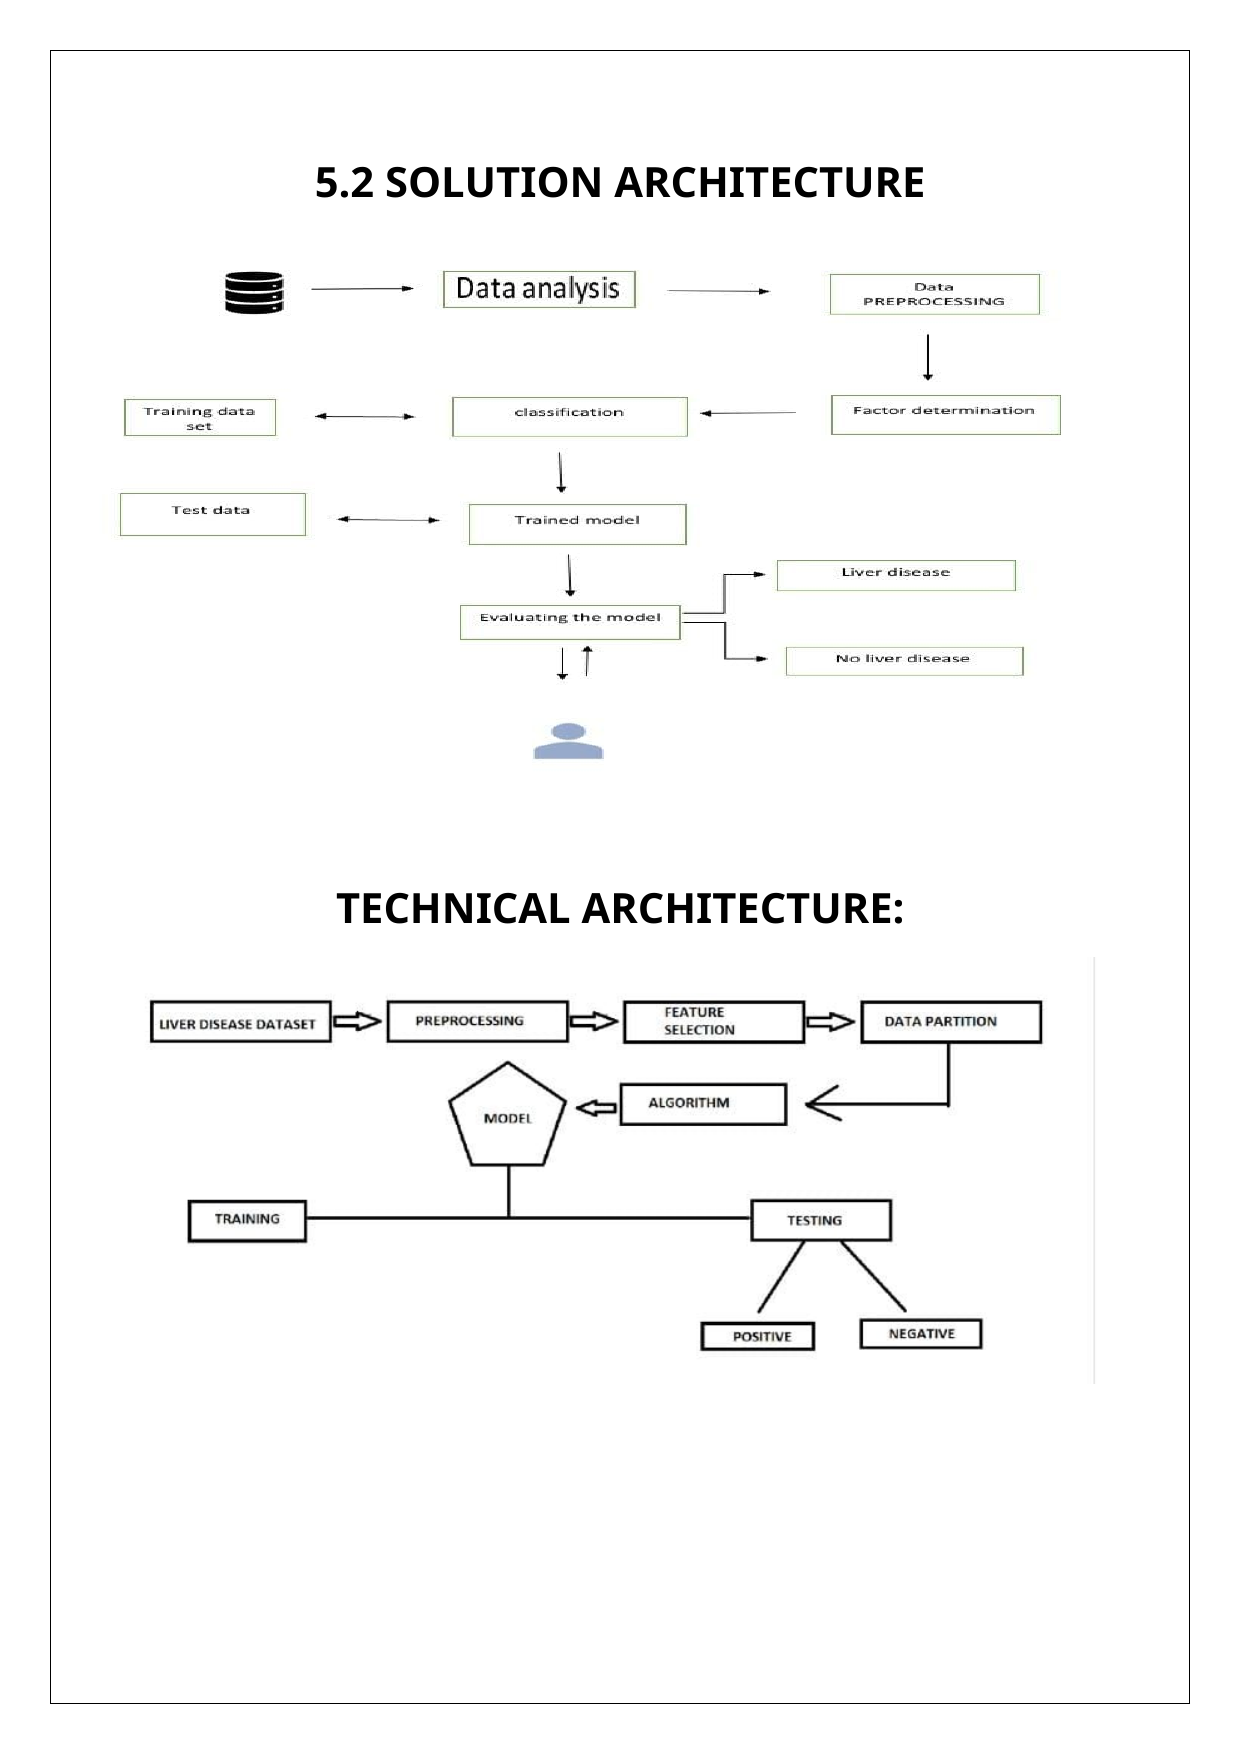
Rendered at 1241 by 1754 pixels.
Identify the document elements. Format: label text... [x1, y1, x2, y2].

picture [75, 957, 1130, 1384]
picture [75, 230, 1163, 783]
text 5.2 SOLUTION ARCHITECTURE [75, 153, 1165, 210]
text TECHNICAL ARCHITECTURE: [75, 879, 1165, 936]
